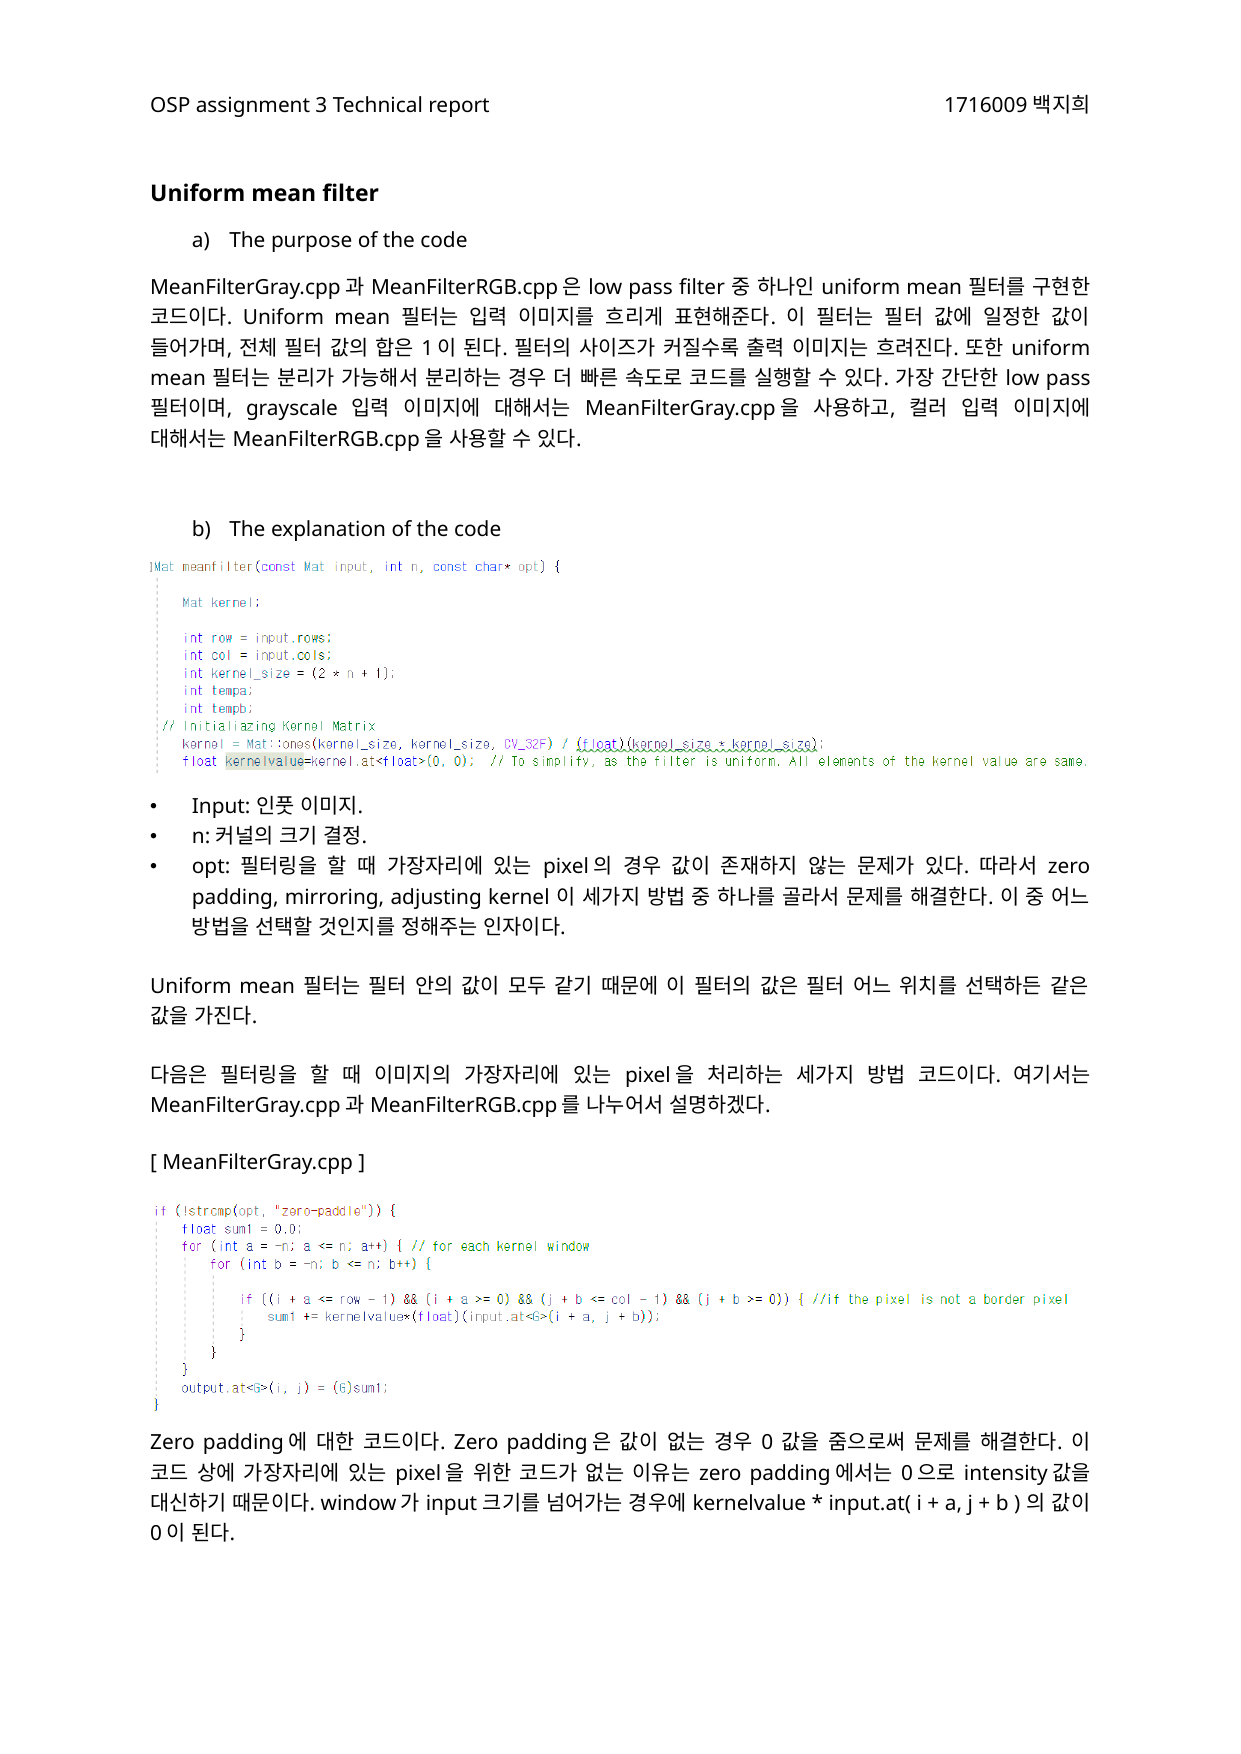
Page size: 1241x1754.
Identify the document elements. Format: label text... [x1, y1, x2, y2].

list n: 커널의 크기 결정. [150, 819, 1090, 850]
list opt: 필터링을 할 때 가장자리에 있는 pixel의 경우 값이 존재하지 않는 문제가 있다. 따라서 zero padding, mirroring, adjusting kernel 이 세가지 방법 중 하나를 골라서 문제를 해결한다. 이 중 어느 방법을 선택할 것인지를 정해주는 인자이다. [150, 850, 1090, 941]
text [ MeanFilterGray.cpp ] [150, 1147, 1090, 1176]
text MeanFilterGray.cpp과 MeanFilterRGB.cpp은 low pass filter 중 하나인 uniform mean 필터를 구현한 코드이다. Uniform mean 필터는 입력 이미지를 흐리게 표현해준다. 이 필터는 필터 값에 일정한 값이 들어가며, 전체 필터 값의 합은 1이 된다. 필터의 사이즈가 커질수록 출력 이미지는 흐려진다. 또한 uniform mean 필터는 분리가 가능해서 분리하는 경우 더 빠른 속도로 코드를 실행할 수 있다. 가장 간단한 low pass 필터이며, grayscale 입력 이미지에 대해서는 MeanFilterGray.cpp을 사용하고, 컬러 입력 이미지에 대해서는 MeanFilterRGB.cpp을 사용할 수 있다. [150, 270, 1090, 452]
list The purpose of the code [192, 225, 1090, 253]
picture [150, 1198, 1091, 1414]
text Uniform mean filter [150, 177, 1090, 208]
text Zero padding에 대한 코드이다. Zero padding은 값이 없는 경우 0 값을 줌으로써 문제를 해결한다. 이 코드 상에 가장자리에 있는 pixel을 위한 코드가 없는 이유는 zero padding에서는 0으로 intensity값을 대신하기 때문이다. window가 input 크기를 넘어가는 경우에 kernelvalue * input.at( i + a, j + b ) 의 값이 0이 된다. [150, 1425, 1090, 1547]
text Uniform mean 필터는 필터 안의 값이 모두 같기 때문에 이 필터의 값은 필터 어느 위치를 선택하든 같은 값을 가진다. [150, 969, 1090, 1030]
text 다음은 필터링을 할 때 이미지의 가장자리에 있는 pixel을 처리하는 세가지 방법 코드이다. 여기서는 MeanFilterGray.cpp과 MeanFilterRGB.cpp를 나누어서 설명하겠다. [150, 1058, 1090, 1119]
picture [150, 558, 1091, 773]
list The explanation of the code [192, 514, 1090, 542]
list Input: 인풋 이미지. [150, 789, 1090, 819]
